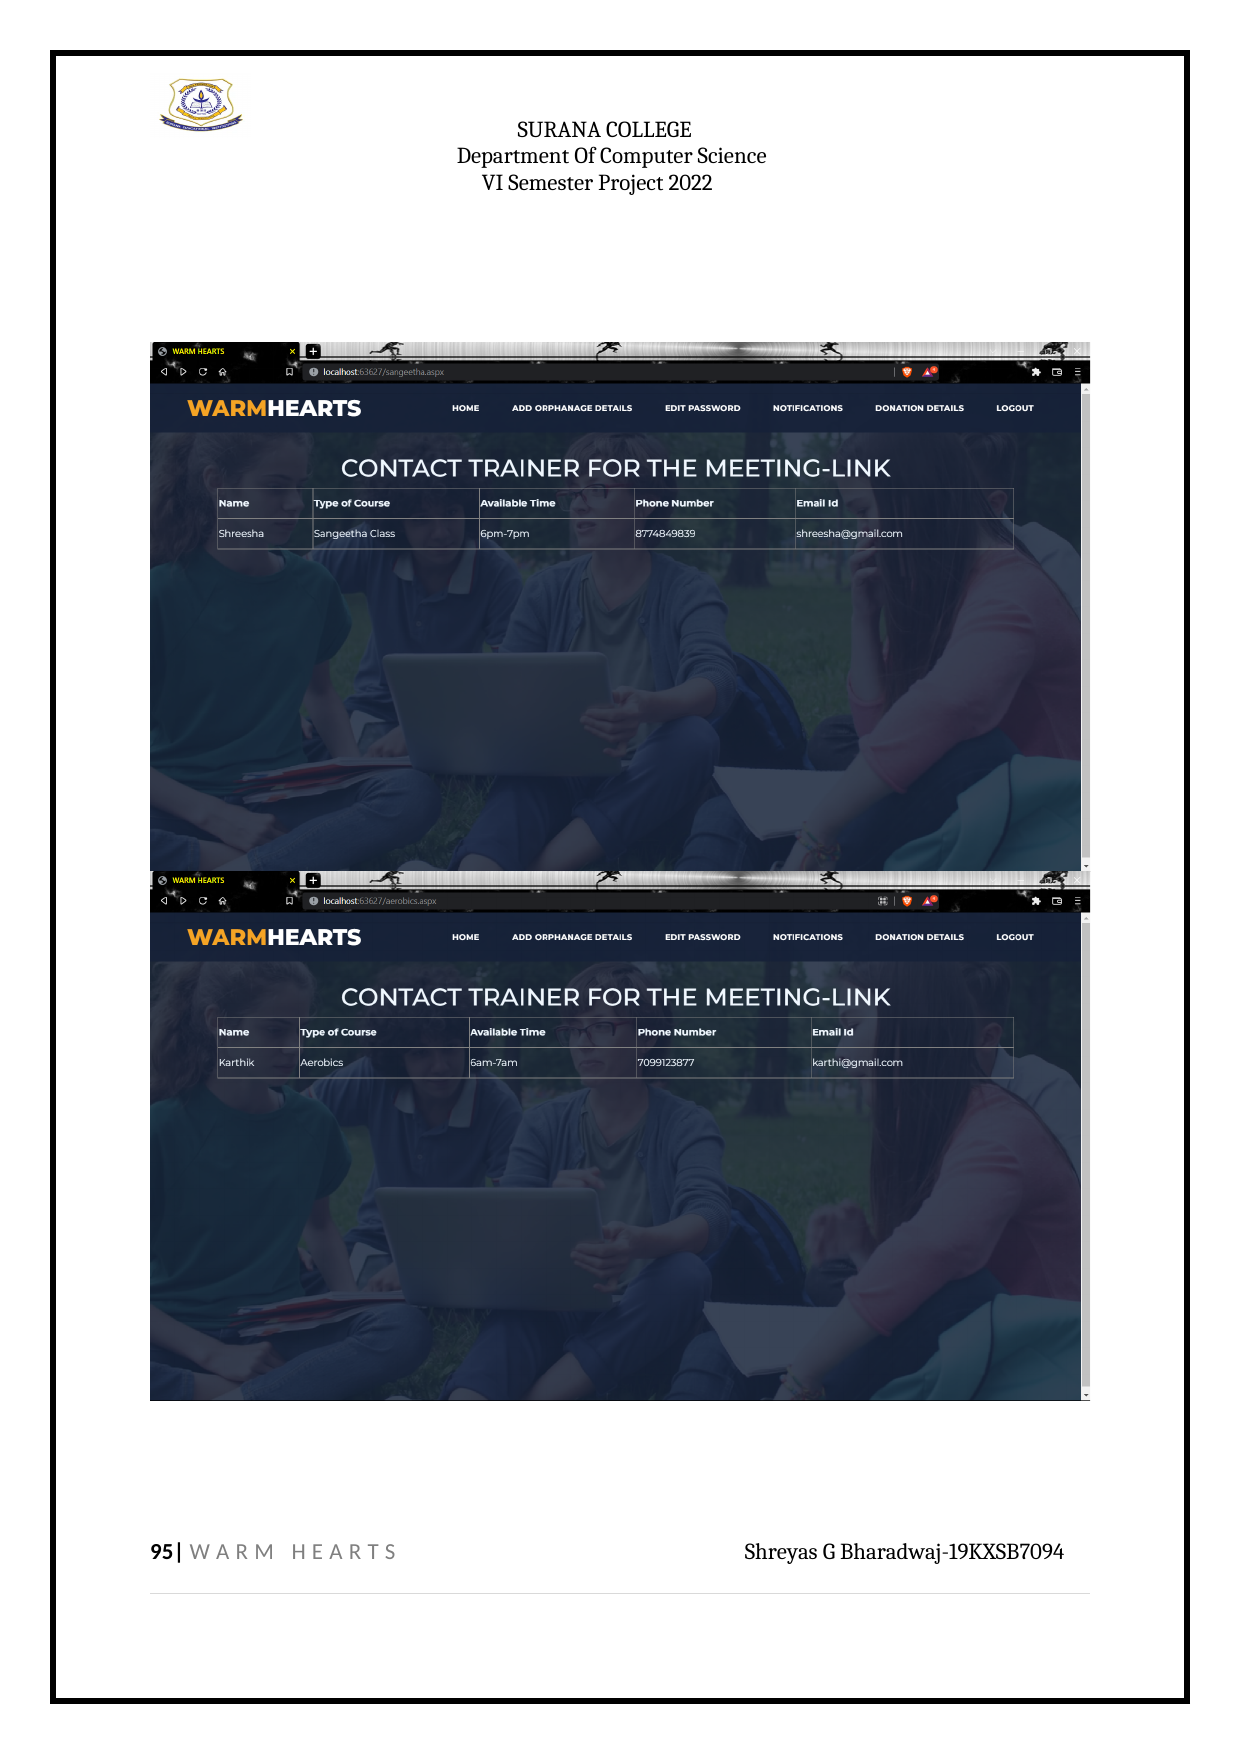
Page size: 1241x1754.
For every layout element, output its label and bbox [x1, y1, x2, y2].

picture [150, 73, 252, 138]
picture [150, 342, 1091, 1401]
